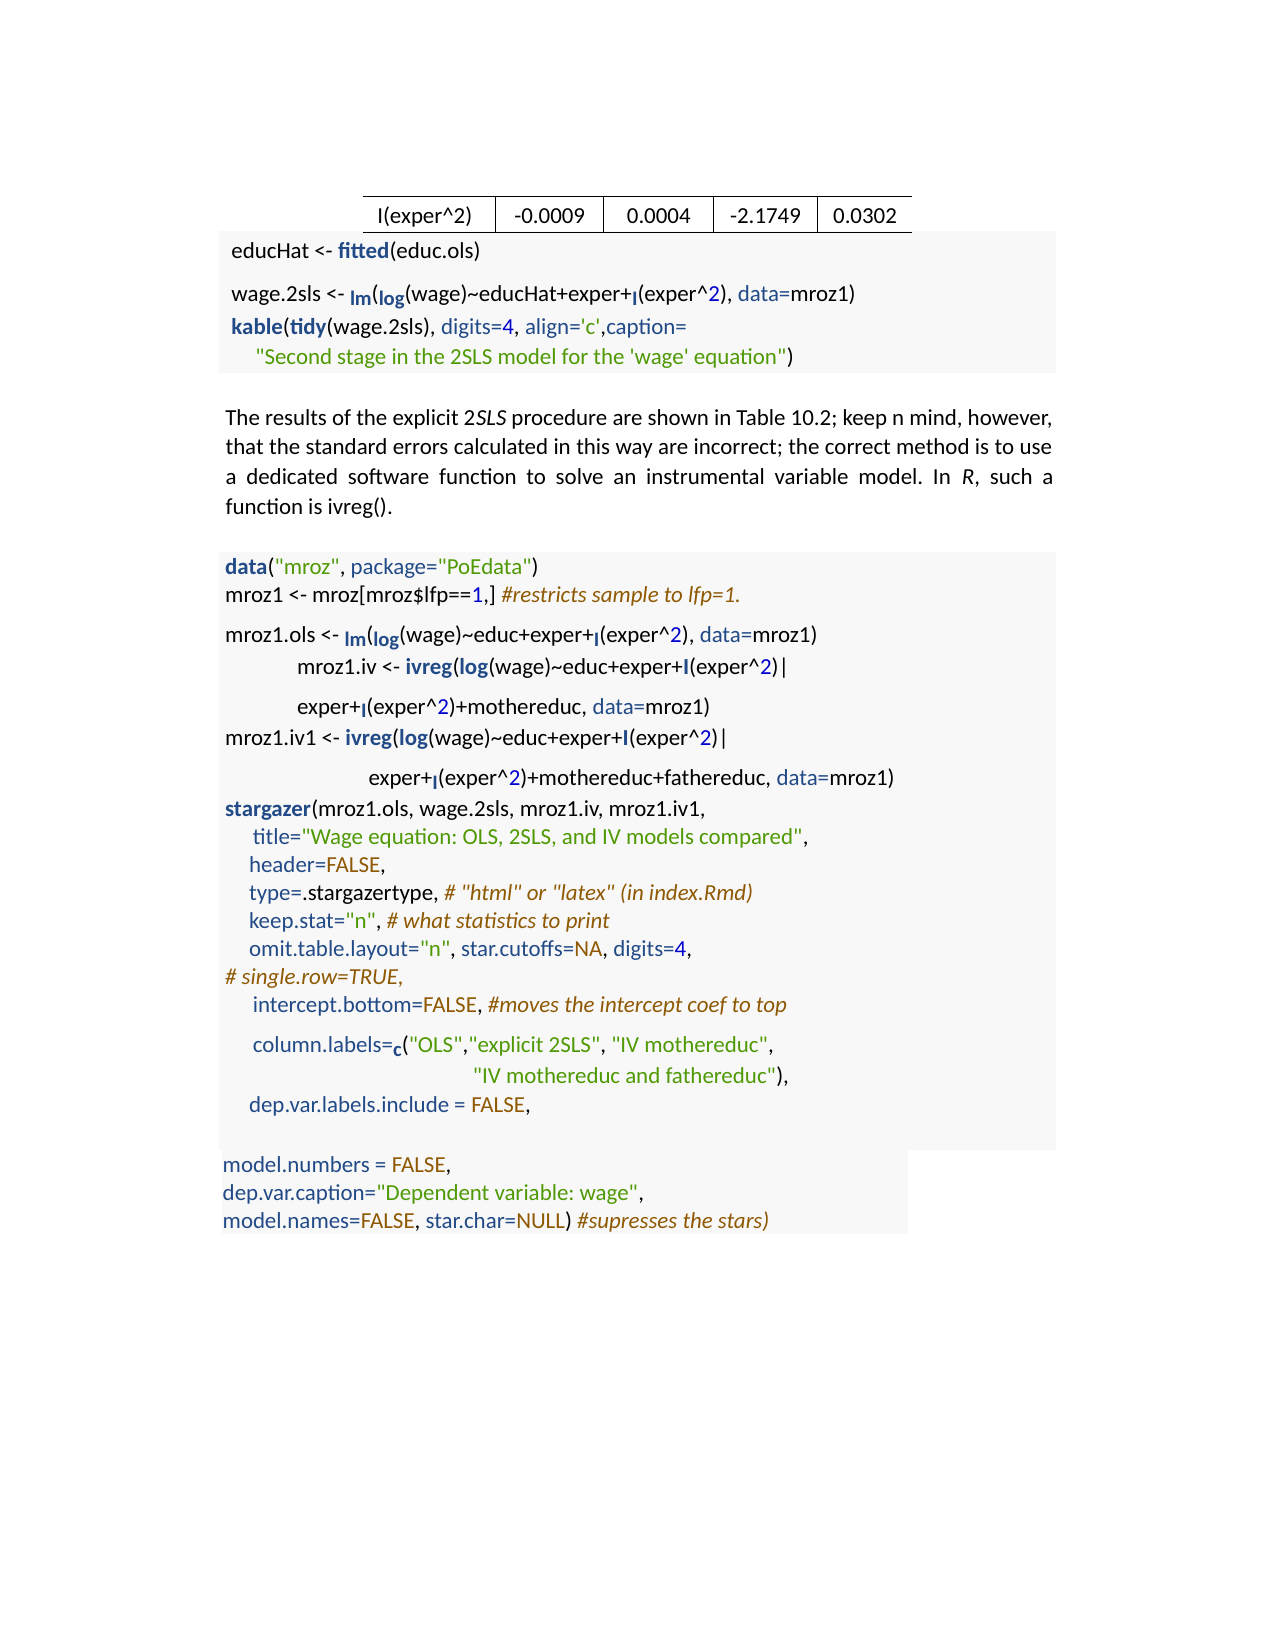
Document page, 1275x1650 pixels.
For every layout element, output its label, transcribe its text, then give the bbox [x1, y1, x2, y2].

table_cell -0.0009 [496, 197, 603, 231]
table_cell 0.0302 [818, 197, 912, 231]
text The results of the explicit 2SLS procedure are shown in Table 10.2; keep n mind, however, that the standard errors calculated in this way are incorrect; the correct method is to use a dedicated software function to solve an instrumental variable model. In R, such a function is ivreg(). [225, 403, 1053, 520]
table_cell educHat <- fitted(educ.ols) wage.2sls <- lm(log(wage)~educHat+exper+I(exper^2), data=mroz1) kable(tidy(wage.2sls), digits=4, align='c',caption= "Second stage in the 2SLS model for the 'wage' equation") [219, 231, 1056, 373]
text model.numbers = FALSE, [222, 1150, 908, 1178]
text model.names=FALSE, star.char=NULL) #supresses the stars) [222, 1206, 908, 1234]
table_cell 0.0004 [604, 197, 713, 231]
table_cell -2.1749 [714, 197, 817, 231]
table_cell I(exper^2) [363, 197, 495, 231]
text dep.var.caption="Dependent variable: wage", [222, 1178, 908, 1206]
table_header data("mroz", package="PoEdata") mroz1 <- mroz[mroz$lfp==1,] #restricts sample to lfp=1. mroz1.ols <- lm(log(wage)~educ+exper+I(exper^2), data=mroz1) mroz1.iv <- ivreg(log(wage)~educ+exper+I(exper^2)| exper+I(exper^2)+mothereduc, data=mroz1) mroz1.iv1 <- ivreg(log(wage)~educ+exper+I(exper^2)| exper+I(exper^2)+mothereduc+fathereduc, data=mroz1) stargazer(mroz1.ols, wage.2sls, mroz1.iv, mroz1.iv1, title="Wage equation: OLS, 2SLS, and IV models compared", header=FALSE, type=.stargazertype, # "html" or "latex" (in index.Rmd) keep.stat="n", # what statistics to print omit.table.layout="n", star.cutoffs=NA, digits=4, # single.row=TRUE, intercept.bottom=FALSE, #moves the intercept coef to top column.labels=c("OLS","explicit 2SLS", "IV mothereduc", "IV mothereduc and fathereduc"), dep.var.labels.include = FALSE, [219, 552, 1056, 1150]
